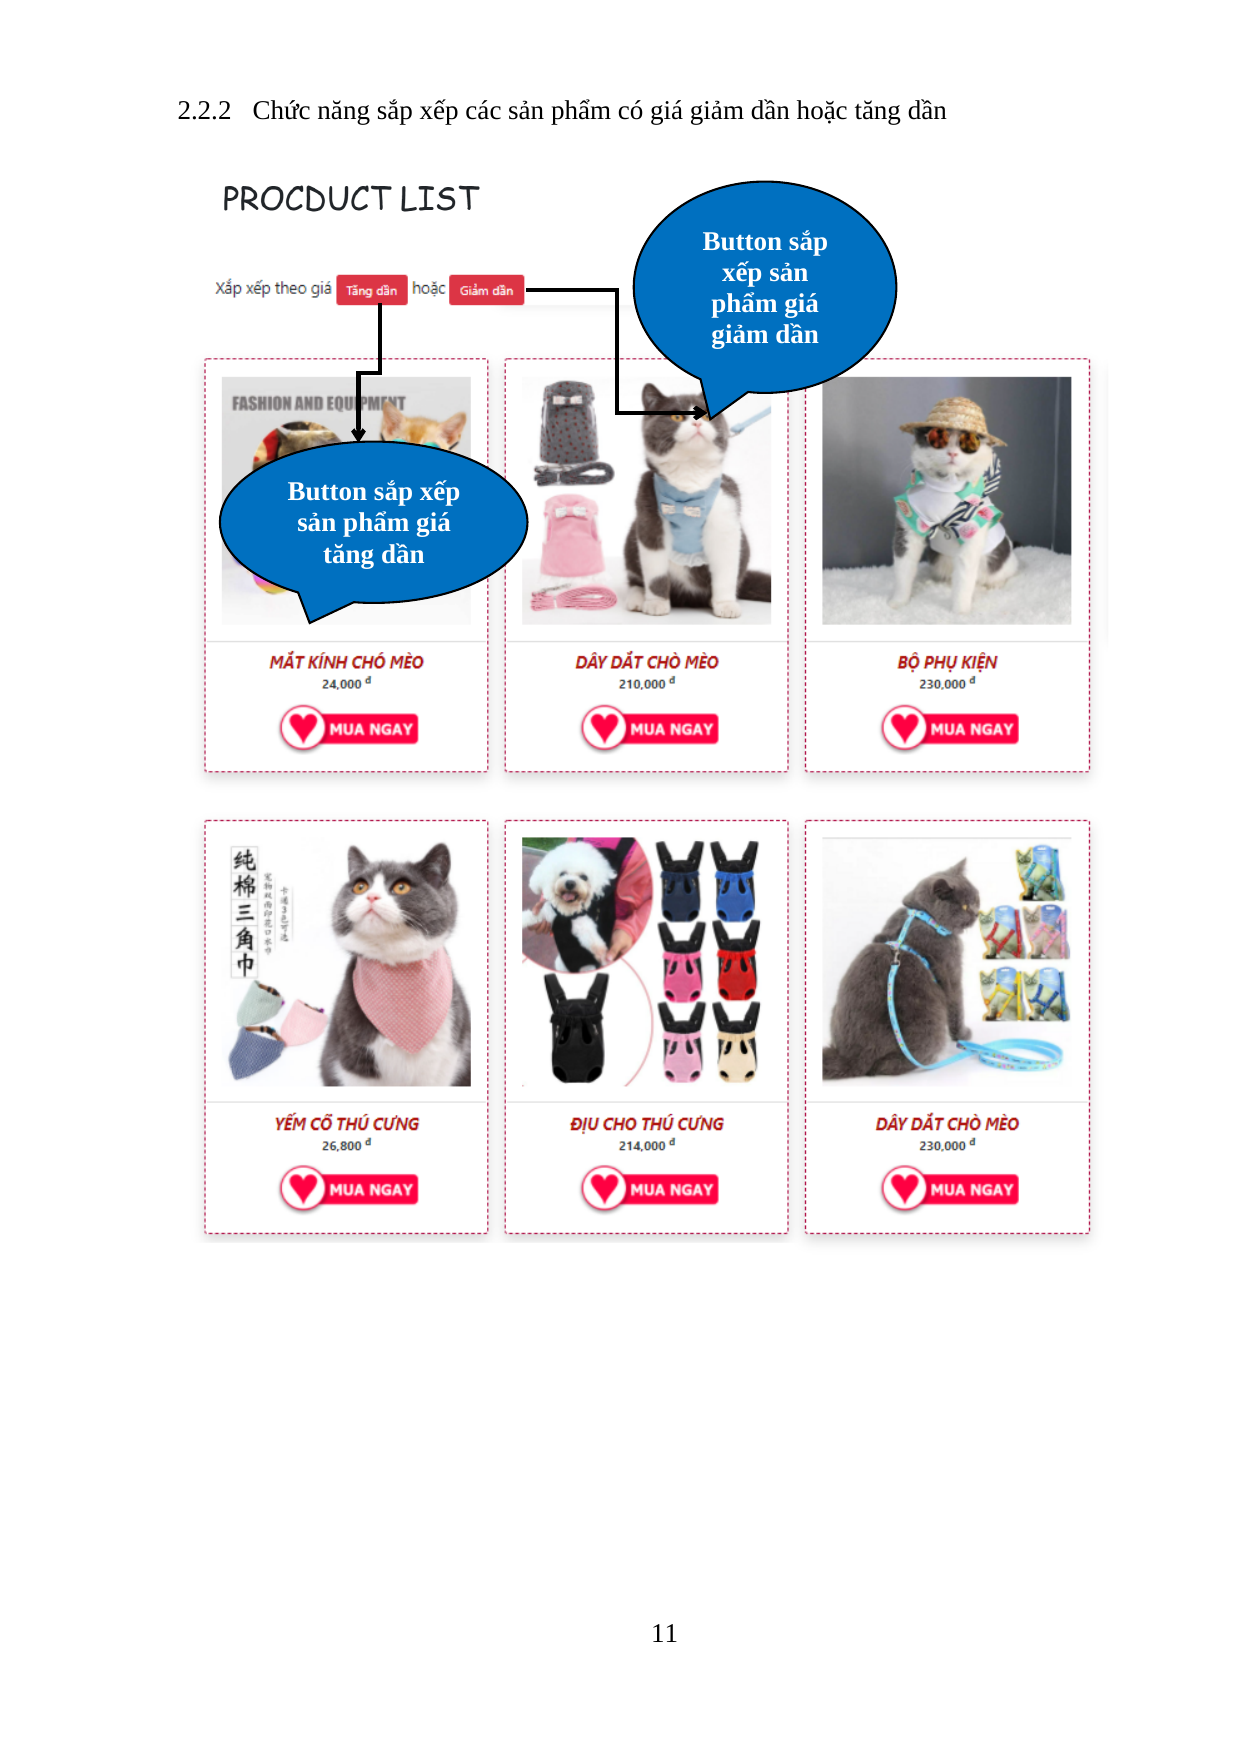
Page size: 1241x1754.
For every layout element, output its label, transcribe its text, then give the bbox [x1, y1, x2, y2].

picture [124, 172, 1109, 1268]
subtitle Chức năng sắp xếp các sản phẩm có giá giảm dần hoặc tăng dần [177, 94, 1152, 126]
